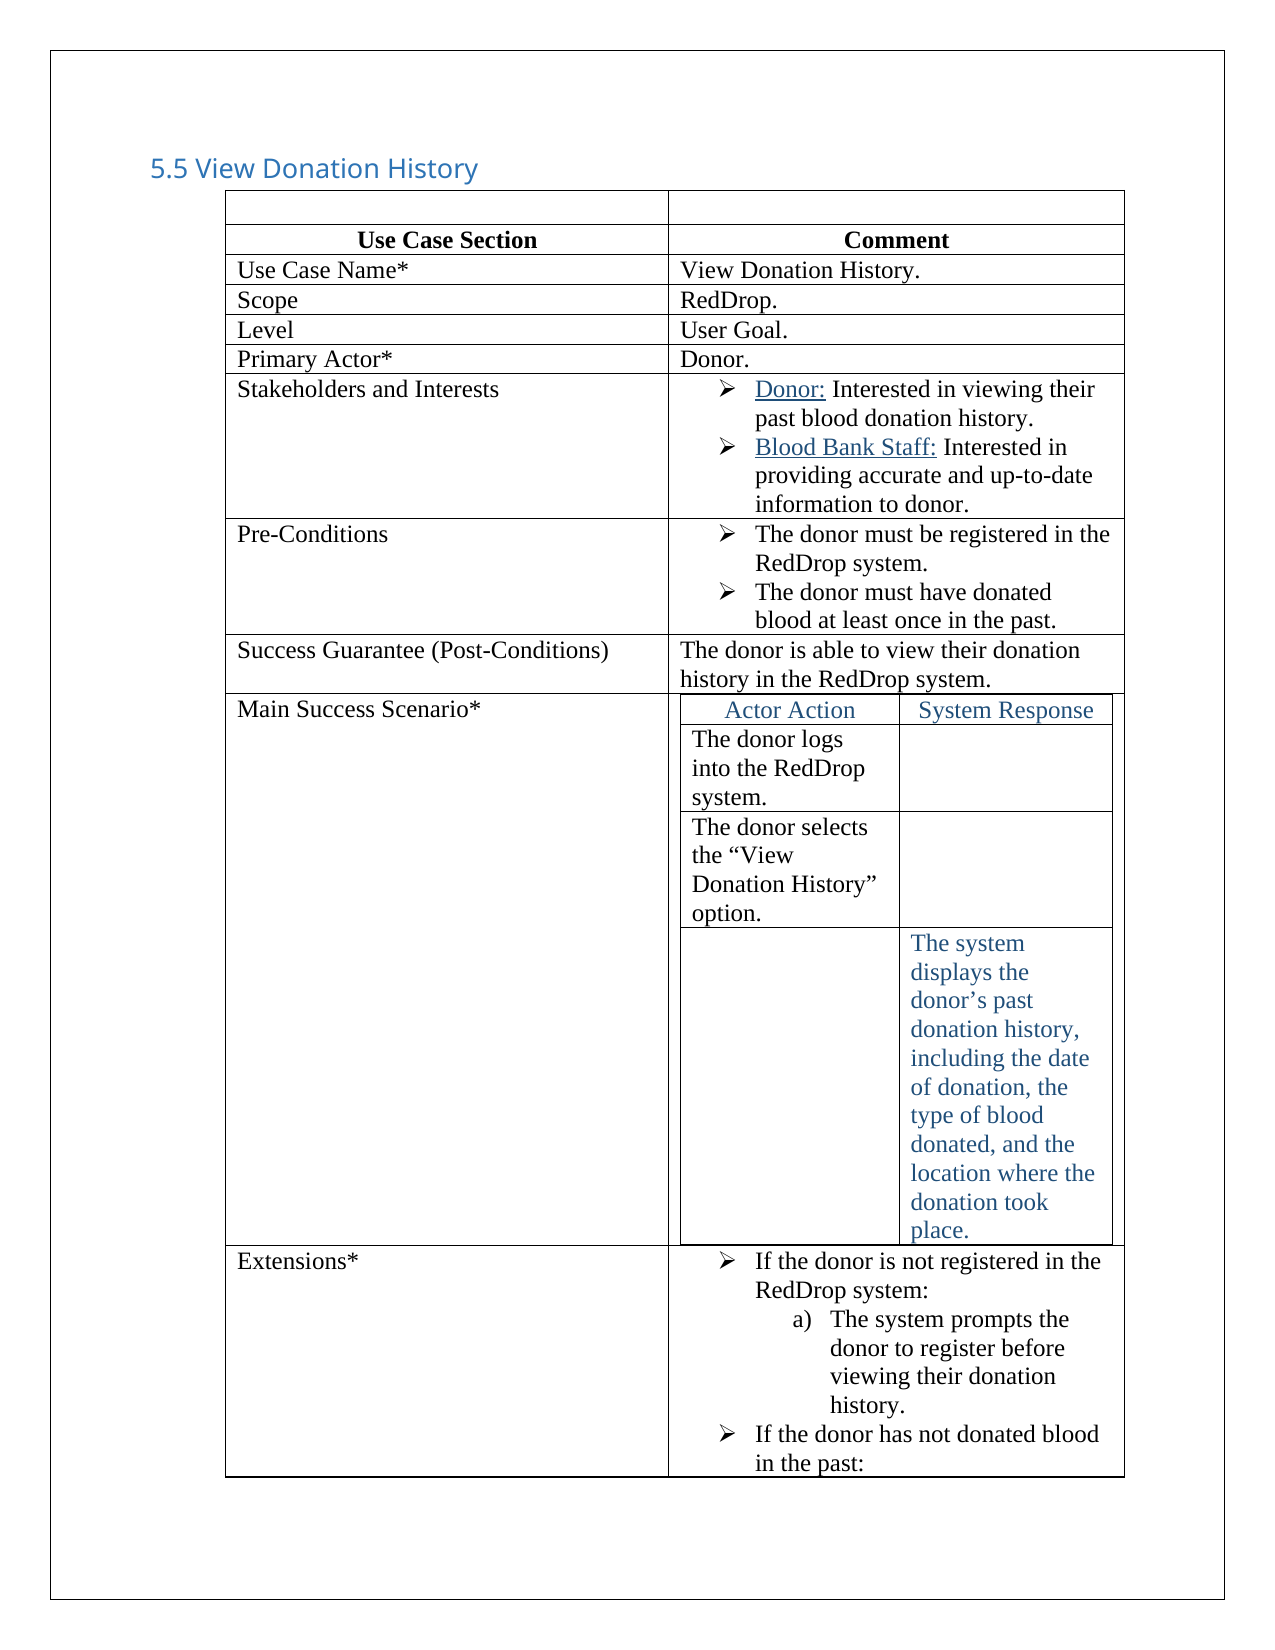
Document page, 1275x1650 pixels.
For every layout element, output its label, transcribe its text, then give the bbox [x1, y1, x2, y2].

table_cell Level [226, 315, 668, 343]
table_cell RedDrop. [669, 285, 1124, 314]
table_header [226, 191, 668, 224]
table_cell The donor must be registered in the RedDrop system. The donor must have donated blood at least once in the past. [669, 519, 1124, 634]
table_cell User Goal. [669, 315, 1124, 343]
table_cell [900, 812, 1112, 927]
table_cell [669, 694, 680, 1245]
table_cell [669, 1246, 1124, 1476]
table_cell The donor is able to view their donation history in the RedDrop system. [669, 635, 1124, 693]
table_cell Use Case Name* [226, 255, 668, 284]
table_cell Comment [669, 225, 1124, 254]
table_cell Donor. [669, 345, 1124, 373]
subtitle 5.5 View Donation History [150, 150, 1125, 187]
table_cell Main Success Scenario* [226, 694, 668, 1245]
table_cell [681, 725, 899, 811]
table_cell [681, 812, 899, 927]
table_cell Pre-Conditions [226, 519, 668, 634]
table_cell [681, 928, 899, 1244]
table_header [669, 191, 1124, 224]
table_cell Extensions* [226, 1246, 668, 1476]
table_cell [681, 695, 899, 724]
table_cell [900, 928, 1112, 1244]
table_cell Success Guarantee (Post-Conditions) [226, 635, 668, 693]
table_cell View Donation History. [669, 255, 1124, 284]
table_cell [1113, 694, 1124, 1245]
table_cell [900, 725, 1112, 811]
table_cell Primary Actor* [226, 345, 668, 373]
table_cell Stakeholders and Interests [226, 374, 668, 518]
table_cell Scope [226, 285, 668, 314]
table_cell [900, 695, 1112, 724]
table_cell Donor: Interested in viewing their past blood donation history. Blood Bank Staff: Interested in providing accurate and up-to-date information to donor. [669, 374, 1124, 518]
table_cell Use Case Section [226, 225, 668, 254]
